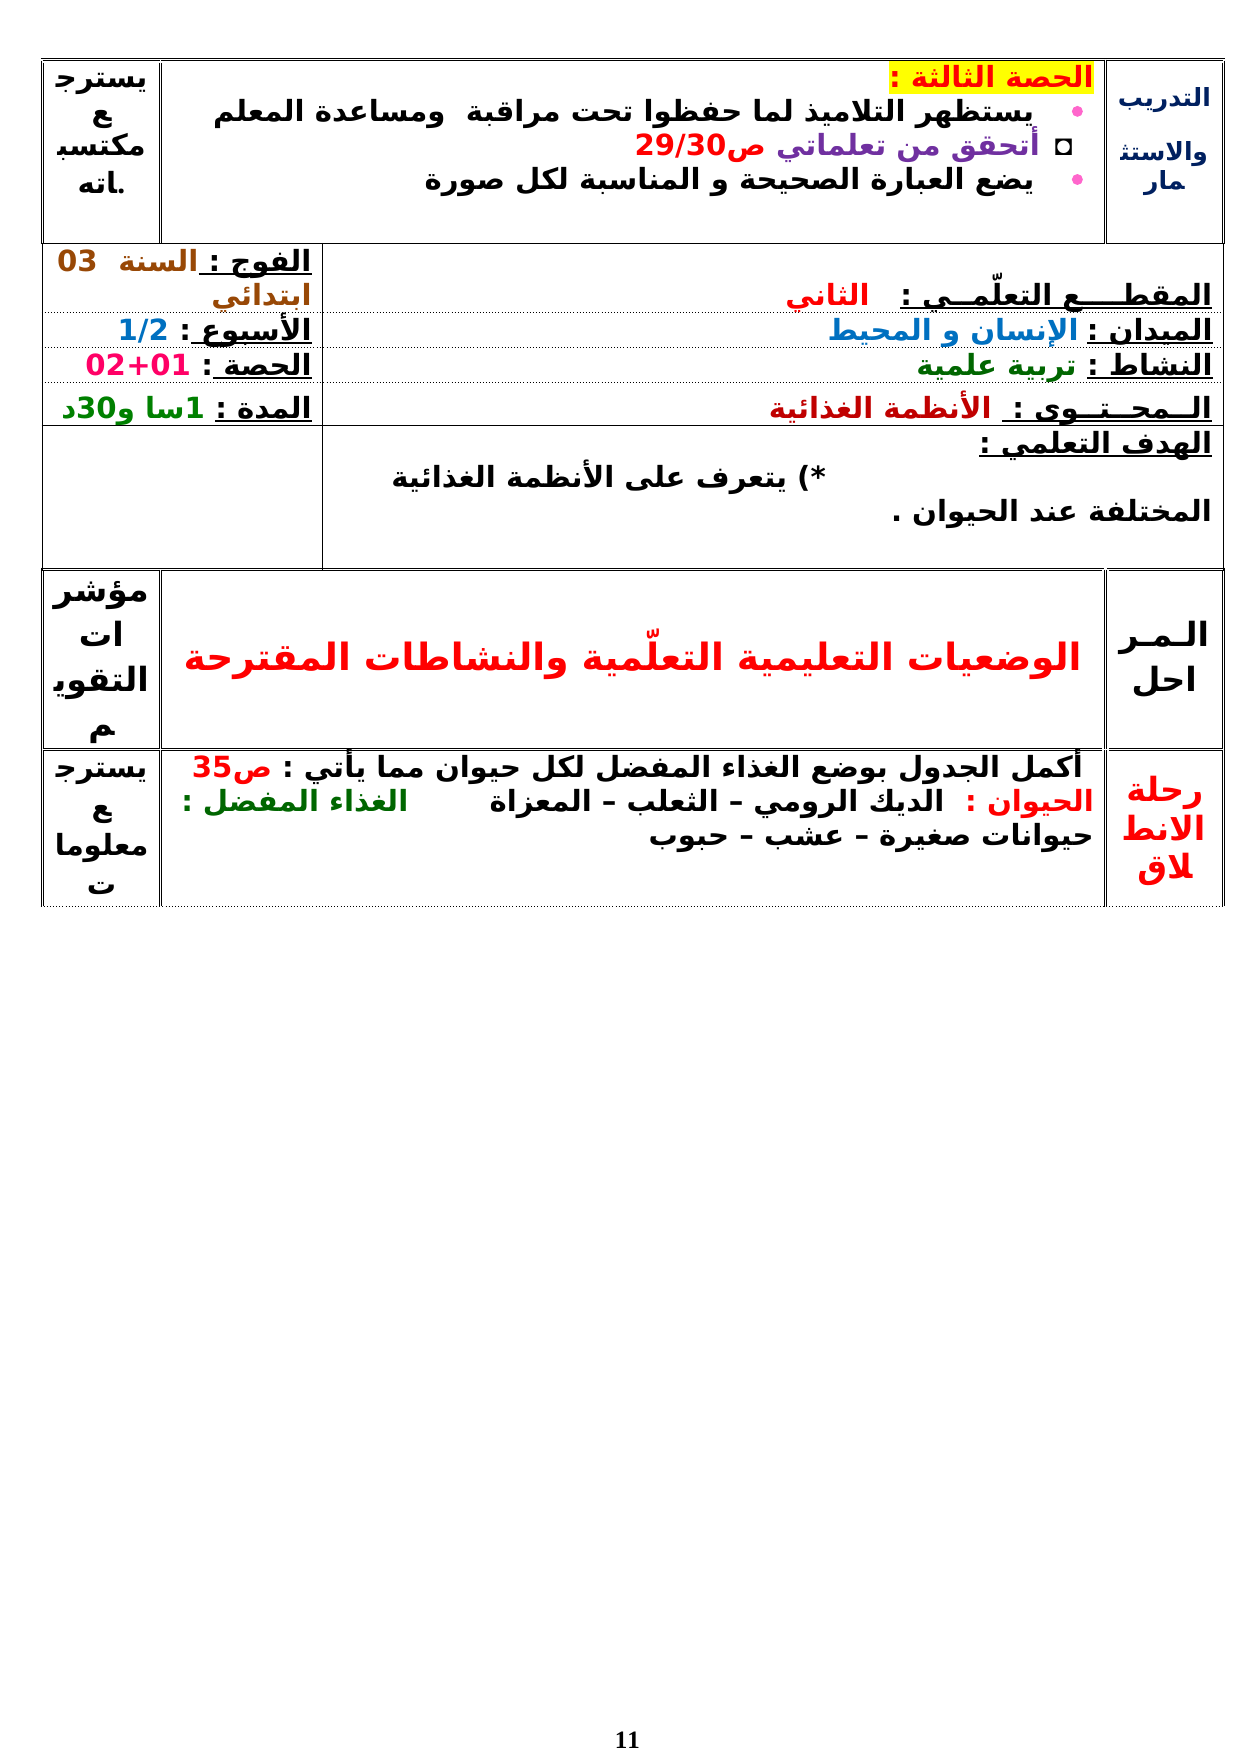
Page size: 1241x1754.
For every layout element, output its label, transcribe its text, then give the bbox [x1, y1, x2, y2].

table_cell يسترجع مكتسباته. [42, 61, 160, 243]
table_cell يسترجع معلومات [44, 751, 159, 906]
table_cell الهدف التعلمي : *) يتعرف على الأنظمة الغذائية المختلفة عند الحيوان . [323, 426, 1223, 568]
table_cell الميدان : الإنسان و المحيط [323, 312, 1223, 347]
table_cell المقطــــع التعلّمــي : الثاني [323, 243, 1223, 312]
table_cell أكمل الجدول بوضع الغذاء المفضل لكل حيوان مما يأتي : ص35 الحيوان : الديك الرومي – الثعلب – المعزاة الغذاء المفضل : حيوانات صغيرة – عشب – حبوب [162, 748, 1104, 906]
table_cell الـمـراحل [1107, 569, 1222, 748]
table_cell النشاط : تربية علمية [323, 347, 1223, 382]
table_cell التدريب والاستثمار [1107, 61, 1223, 243]
table_cell الــمحــتــوى : الأنظمة الغذائية [323, 382, 1223, 425]
table_cell الأسبوع : 1/2 [43, 312, 322, 347]
table_cell المدة : 1سا و30د [43, 382, 322, 425]
table_cell رحلة الانطلاق [1107, 748, 1222, 906]
table_cell الحصة الثالثة : يستظهر التلاميذ لما حفظوا تحت مراقبة ومساعدة المعلم ◘ أتحقق من تعلماتي ص29/30 يضع العبارة الصحيحة و المناسبة لكل صورة [160, 61, 1104, 243]
table_cell مؤشرات التقويم [44, 571, 159, 748]
table_cell الفوج : السنة 03 ابتدائي [43, 244, 322, 312]
table_cell الحصة : 01+02 [43, 347, 322, 382]
table_cell [43, 426, 322, 568]
table_cell الوضعيات التعليمية التعلّمية والنشاطات المقترحة [162, 568, 1105, 748]
